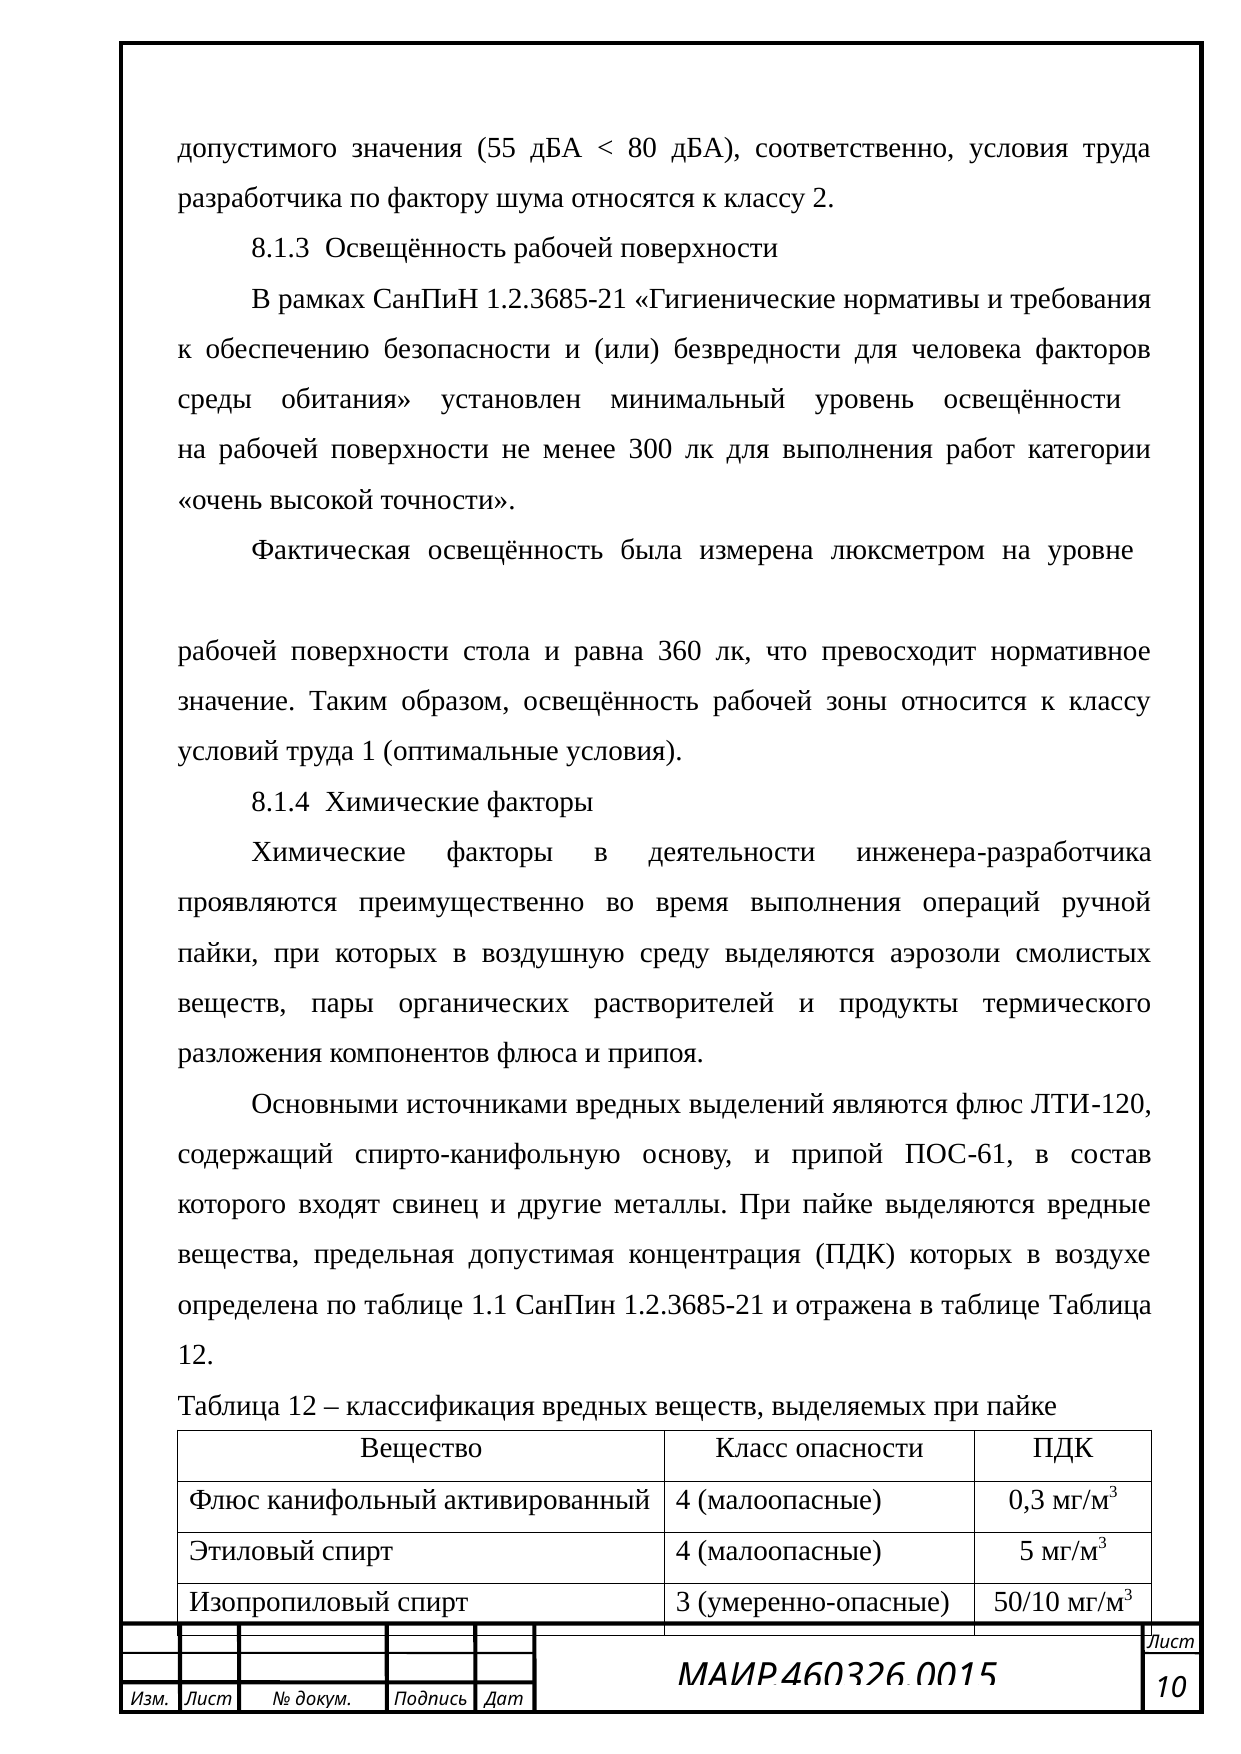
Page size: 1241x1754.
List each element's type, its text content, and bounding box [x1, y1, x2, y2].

text Химические факторы в деятельности инженера‑разработчика проявляются преимущественно во время выполнения операций ручной пайки, при которых в воздушную среду выделяются аэрозоли смолистых веществ, пары органических растворителей и продукты термического разложения компонентов флюса и припоя. [177, 834, 1152, 1069]
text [177, 130, 1152, 214]
table_cell 4 (малоопасные) [665, 1482, 974, 1532]
table_header Вещество [178, 1431, 664, 1481]
text Фактическая освещённость была измерена люксметром на уровне рабочей поверхности стола и равна 360 лк, что превосходит нормативное значение. Таким образом, освещённость рабочей зоны относится к классу условий труда 1 (оптимальные условия). [177, 532, 1152, 767]
text В рамках СанПиН 1.2.3685-21 «Гигиенические нормативы и требования к обеспечению безопасности и (или) безвредности для человека факторов среды обитания» установлен минимальный уровень освещённости на рабочей поверхности не менее 300 лк для выполнения работ категории «очень высокой точности». [177, 281, 1152, 516]
subtitle 8.1.4 Химические факторы [177, 784, 1152, 817]
text Основными источниками вредных выделений являются флюс ЛТИ‑120, содержащий спирто‑канифольную основу, и припой ПОС‑61, в состав которого входят свинец и другие металлы. При пайке выделяются вредные вещества, предельная допустимая концентрация (ПДК) которых в воздухе определена по таблице 1.1 СанПин 1.2.3685-21 и отражена в таблице 12. [177, 1086, 1152, 1371]
table_header Класс опасности [665, 1431, 974, 1481]
text Таблица 12 – классификация вредных веществ, выделяемых при пайке [177, 1388, 1152, 1421]
table_cell 5 мг/м3 [975, 1533, 1151, 1583]
table_cell Этиловый спирт [178, 1533, 664, 1583]
table_header ПДК [975, 1431, 1151, 1481]
subtitle 8.1.3 Освещённость рабочей поверхности [177, 230, 1152, 264]
table_cell Флюс канифольный активированный [178, 1482, 664, 1532]
table_cell Изопропиловый спирт [178, 1584, 664, 1634]
table_cell 3 (умеренно-опасные) [665, 1584, 974, 1634]
table_cell 0,3 мг/м3 [975, 1482, 1151, 1532]
table_cell 4 (малоопасные) [665, 1533, 974, 1583]
table_cell 50/10 мг/м3 [975, 1584, 1151, 1634]
